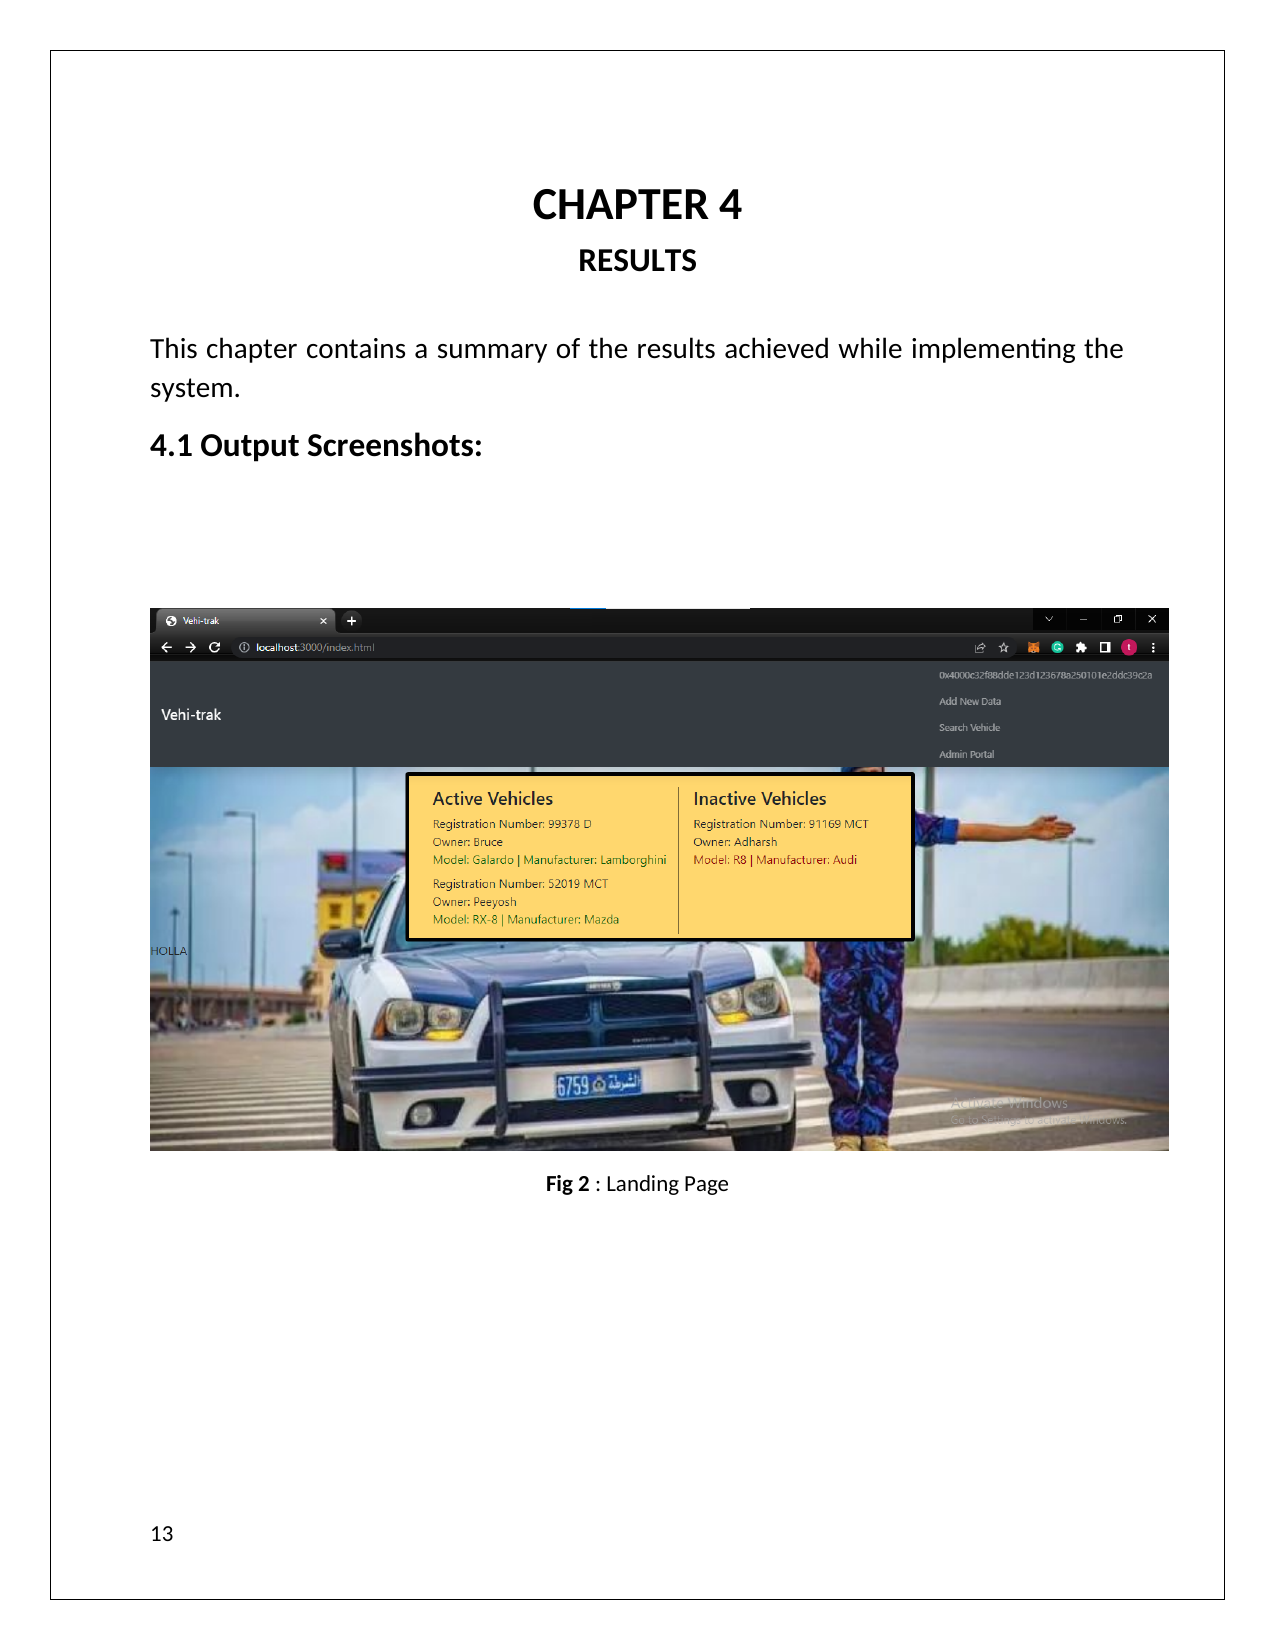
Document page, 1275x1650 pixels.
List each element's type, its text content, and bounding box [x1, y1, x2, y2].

picture [150, 608, 1169, 1151]
subtitle RESULTS [150, 239, 1125, 280]
subtitle 4.1 Output Screenshots: [150, 424, 1125, 464]
text This chapter contains a summary of the results achieved while implementing the system. [150, 330, 1125, 404]
subtitle CHAPTER 4 [150, 175, 1125, 231]
text Fig 2 : Landing Page [150, 1169, 1125, 1197]
